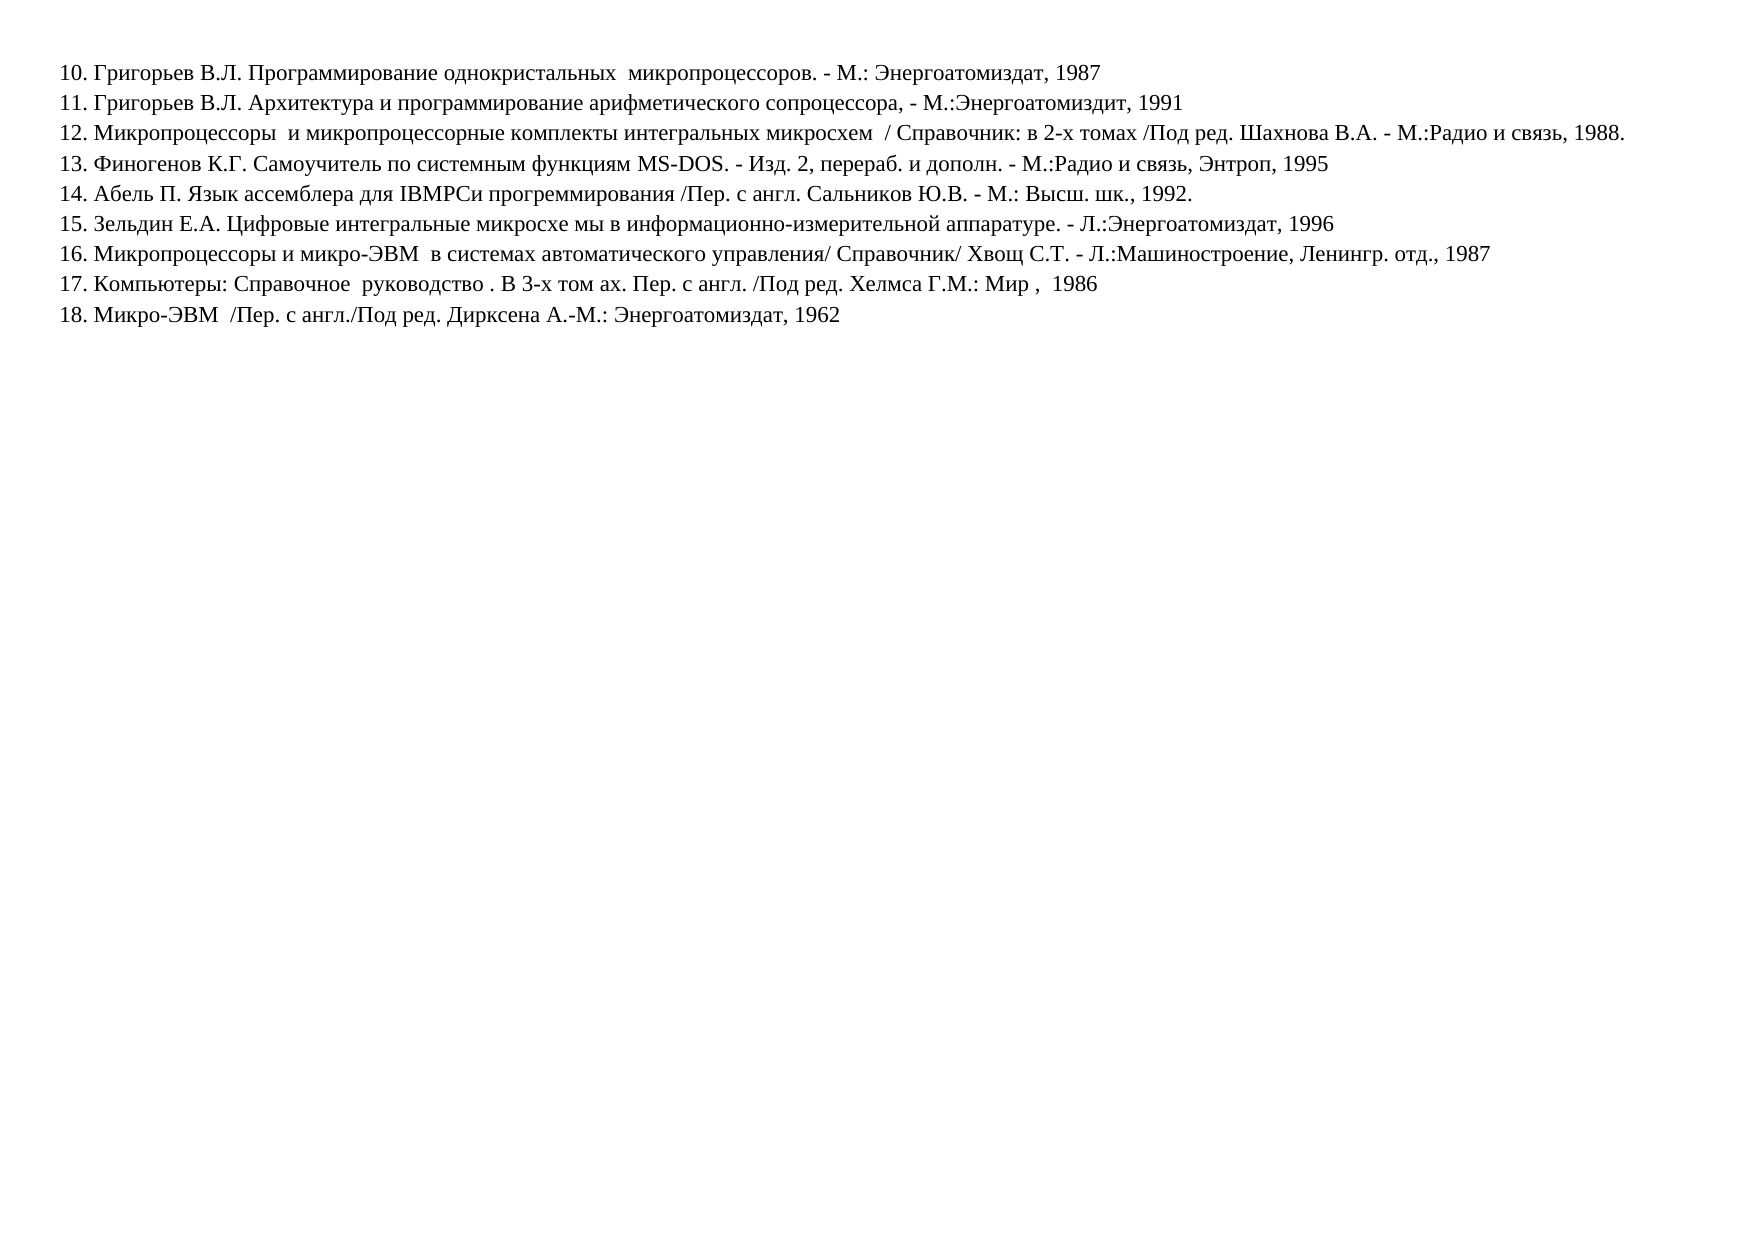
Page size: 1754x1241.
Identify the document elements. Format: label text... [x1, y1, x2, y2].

text 13. Финогенов К.Г. Самоучитель по системным функциям MS-DOS. - Изд. 2, перераб. и дополн. - М.:Радио и связь, Энтроп, 1995 [59, 150, 1695, 176]
text 18. Микро-ЭВМ /Пер. с англ./Под ред. Дирксена А.-М.: Энергоатомиздат, 1962 [59, 301, 1695, 327]
text 14. Абель П. Язык ассемблера для IBMPCи прогреммирования /Пер. с англ. Сальников Ю.В. - М.: Высш. шк., 1992. [59, 180, 1695, 206]
text 17. Компьютеры: Справочное руководство . В 3-х том ах. Пер. с англ. /Под ред. Хелмса Г.М.: Мир , 1986 [59, 271, 1695, 297]
text 16. Микропроцессоры и микро-ЭВМ в системах автоматического управления/ Справочник/ Хвощ С.Т. - Л.:Машиностроение, Ленингр. отд., 1987 [59, 240, 1695, 267]
text 12. Микропроцессоры и микропроцессорные комплекты интегральных микросхем / Справочник: в 2-х томах /Под ред. Шахнова В.А. - М.:Радио и связь, 1988. [59, 119, 1695, 146]
text 15. Зельдин Е.А. Цифровые интегральные микросхе мы в информационно-измерительной аппаратуре. - Л.:Энергоатомиздат, 1996 [59, 210, 1695, 236]
text 10. Григорьев В.Л. Программирование однокристальных микропроцессоров. - М.: Энергоатомиздат, 1987 [59, 59, 1695, 85]
text 11. Григорьев В.Л. Архитектура и программирование арифметического сопроцессора, - М.:Энергоатомиздит, 1991 [59, 89, 1695, 116]
